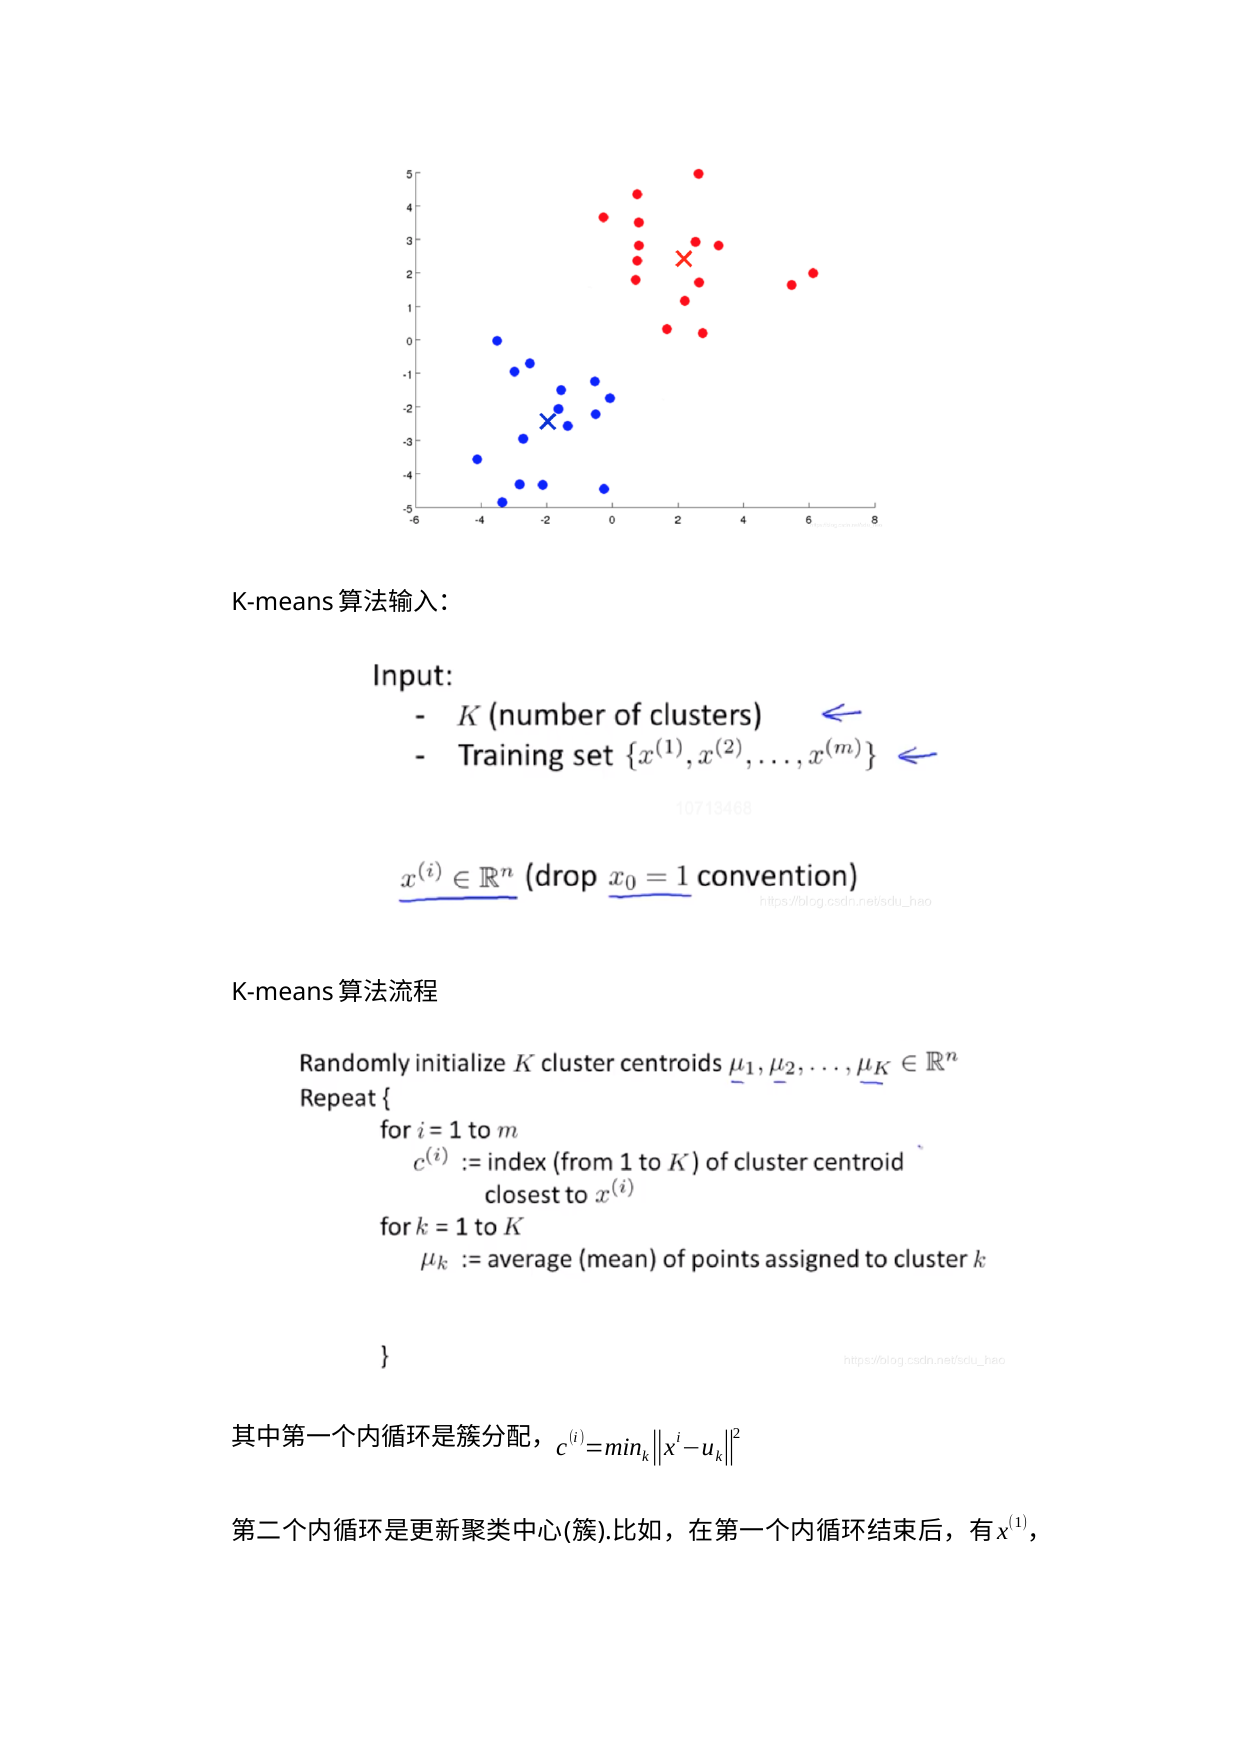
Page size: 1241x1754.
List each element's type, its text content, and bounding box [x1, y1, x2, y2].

text K-means算法流程 [231, 957, 1053, 1022]
picture [345, 650, 939, 916]
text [231, 1496, 1053, 1561]
picture [272, 1040, 1012, 1374]
text 其中第一个内循环是簇分配， [231, 1413, 1053, 1478]
picture [399, 162, 885, 531]
text K-means算法输入： [231, 567, 1053, 632]
